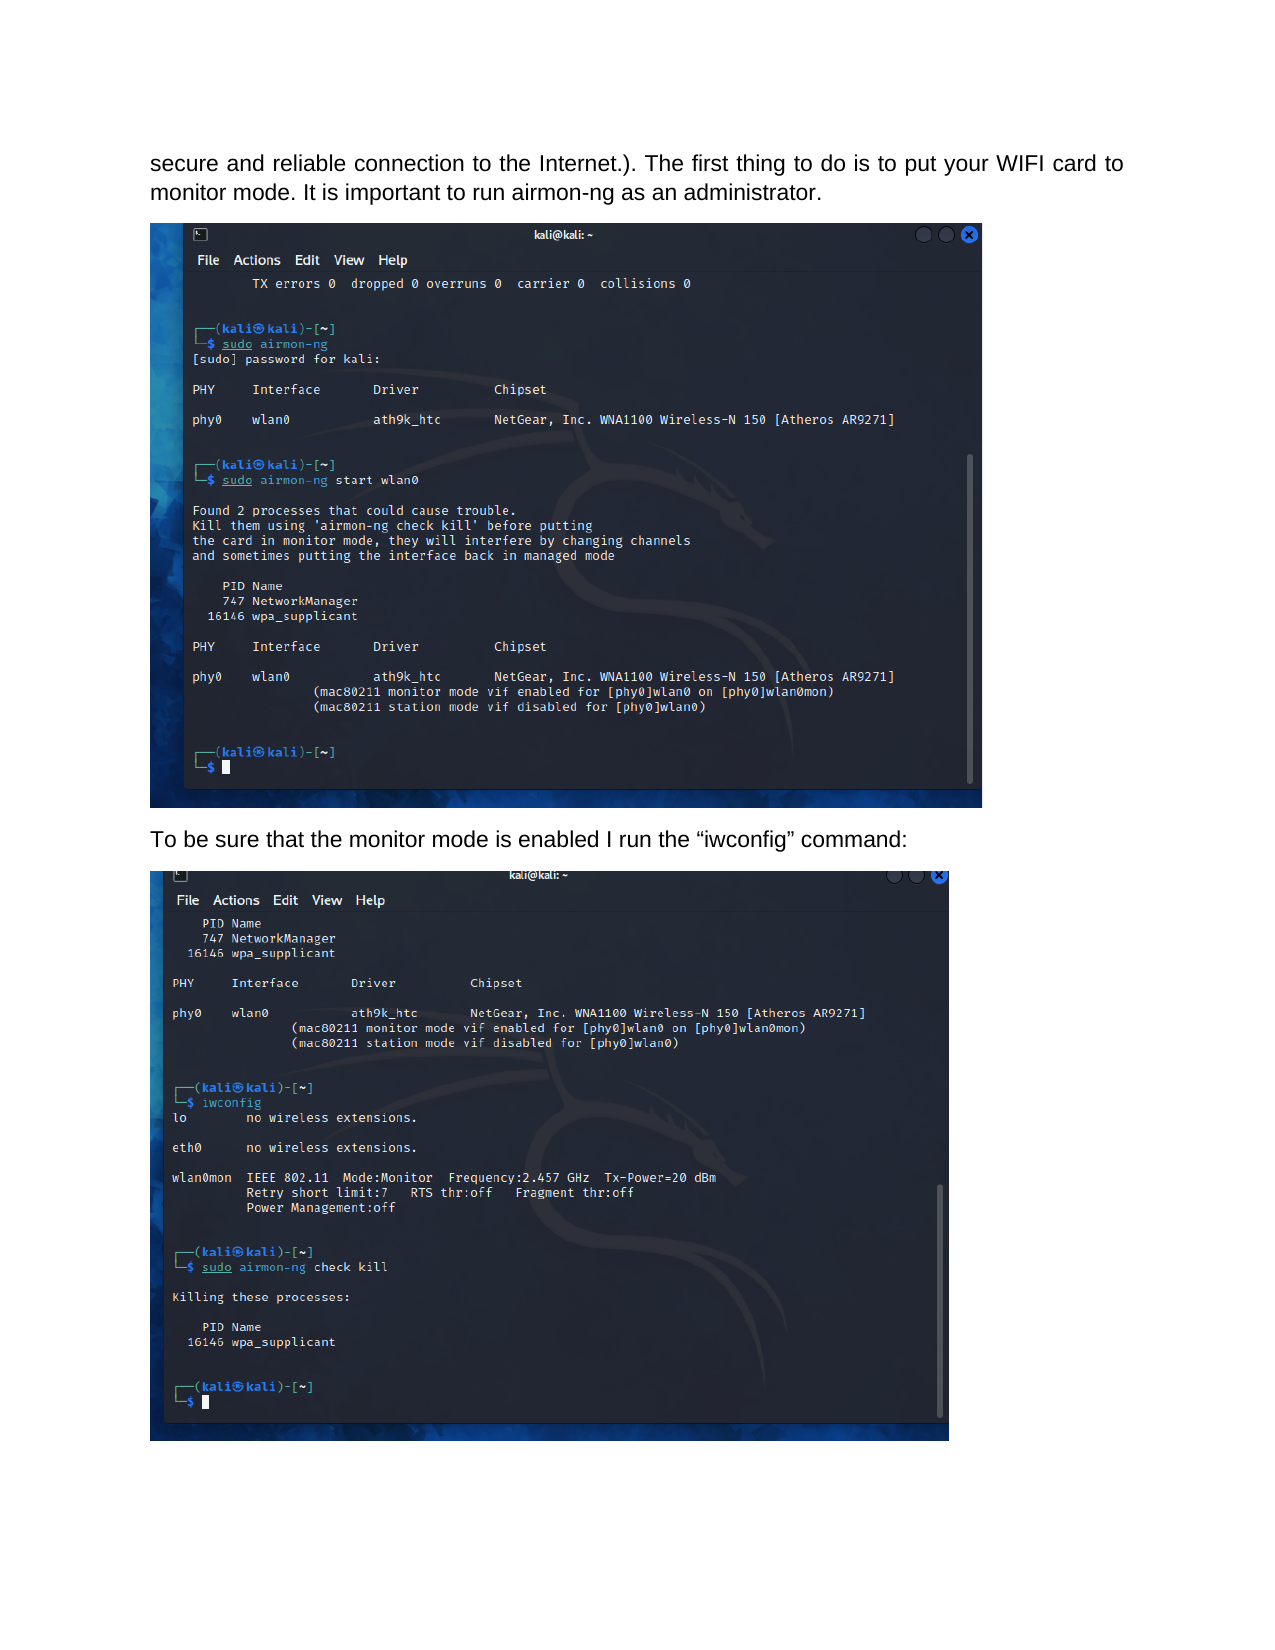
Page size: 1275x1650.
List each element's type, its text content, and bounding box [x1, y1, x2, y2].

picture [150, 223, 983, 808]
text To be sure that the monitor mode is enabled I run the “iwconfig” command: [150, 826, 1125, 853]
picture [150, 871, 949, 1441]
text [150, 150, 1125, 205]
